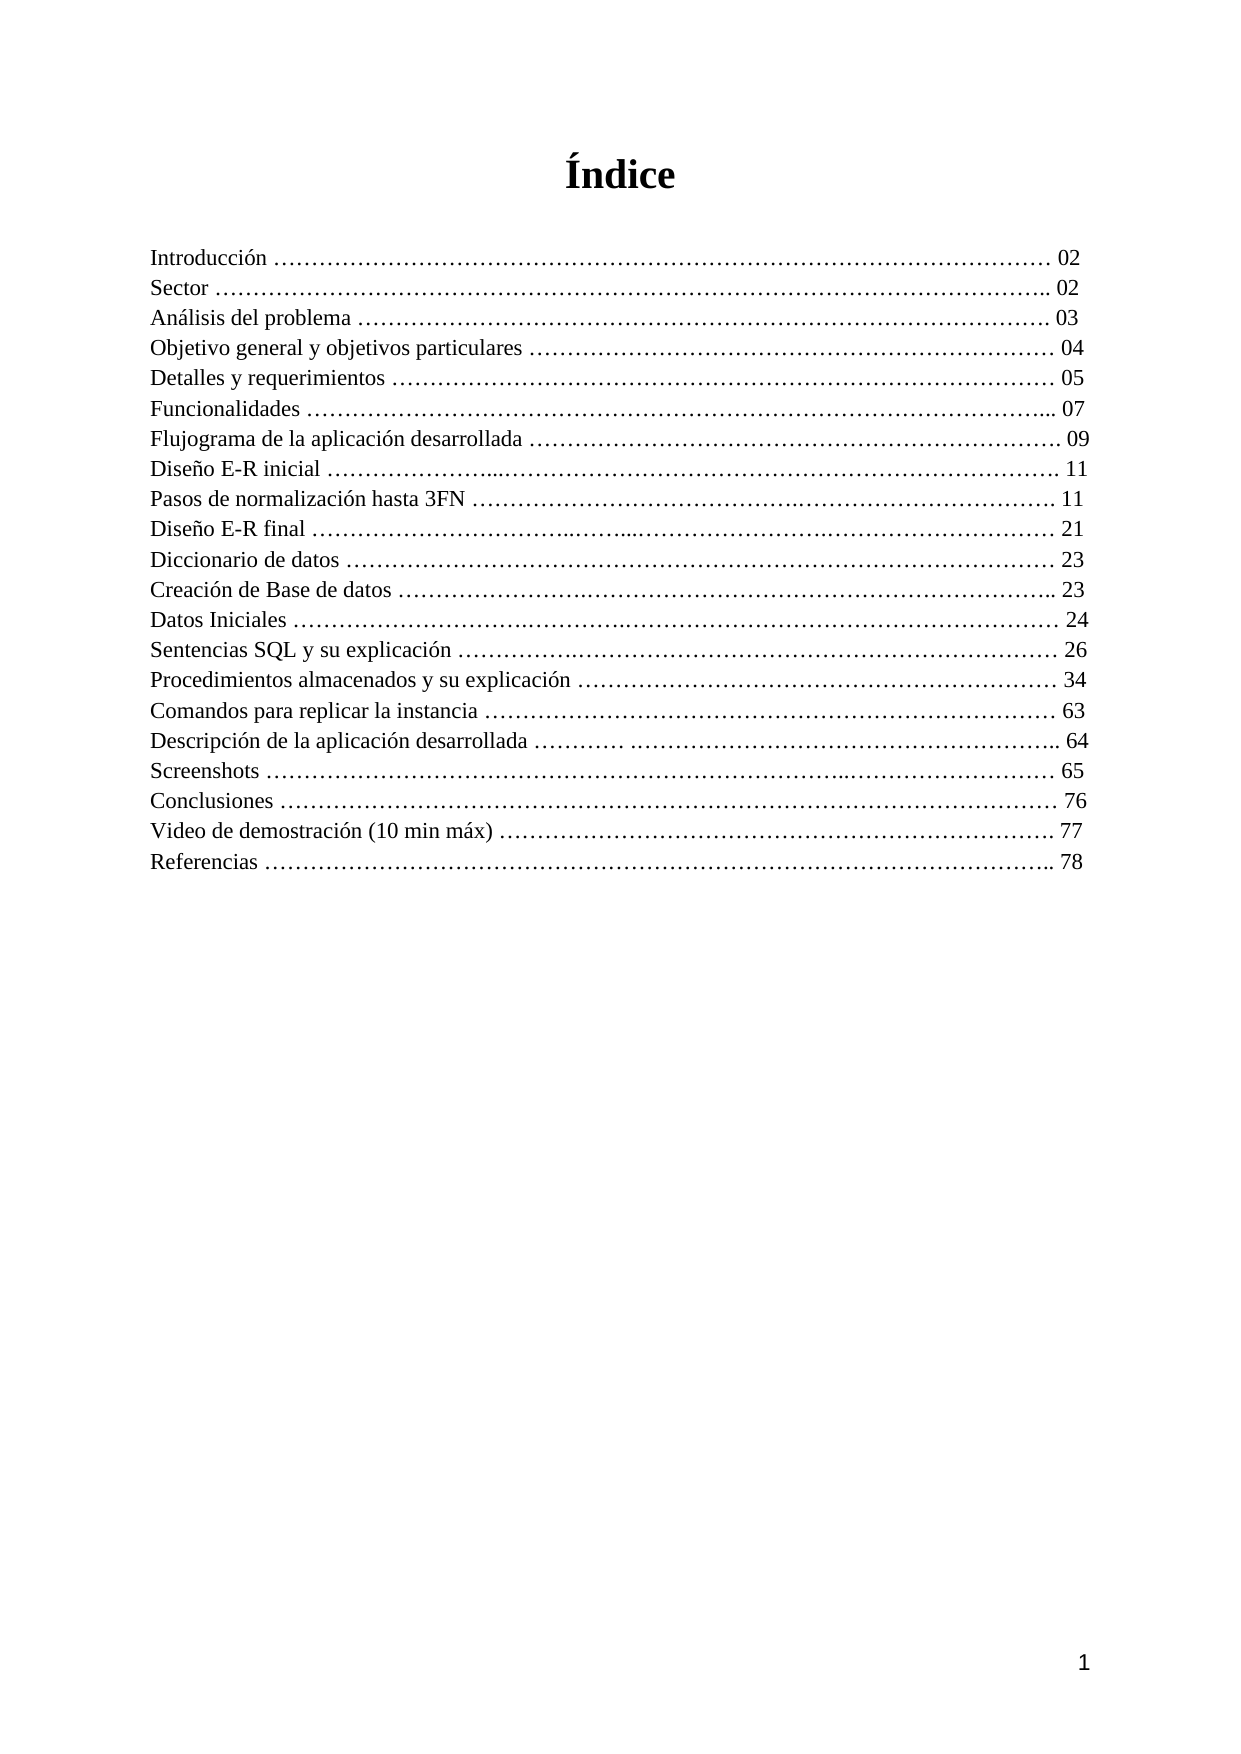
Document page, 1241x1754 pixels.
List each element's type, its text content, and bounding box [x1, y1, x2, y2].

text Objetivo general y objetivos particulares …………………………………………………………… 04 [150, 334, 1090, 361]
text Screenshots …………………………………………………………………..……………………… 65 [150, 757, 1090, 783]
text Índice [150, 150, 1090, 198]
text Descripción de la aplicación desarrollada ………… .……………………………………………….. 64 [150, 727, 1090, 753]
text Datos Iniciales ………………………….………….………………………………………………… 24 [150, 606, 1090, 632]
text Flujograma de la aplicación desarrollada ……………………………………………………………. 09 [150, 425, 1090, 451]
text Diccionario de datos ………………………………………………………………………………… 23 [150, 546, 1090, 572]
text Sentencias SQL y su explicación …………….……………………………………………………… 26 [150, 636, 1090, 663]
text Sector ……………………………………………………………………………………………….. 02 [150, 274, 1090, 300]
text Conclusiones ………………………………………………………………………………………… 76 [150, 787, 1090, 814]
text Creación de Base de datos …………………….…………………………………………………….. 23 [150, 576, 1090, 602]
text Diseño E-R final ……………………………..……...…………………….………………………… 21 [150, 516, 1090, 542]
text Pasos de normalización hasta 3FN …………………………………….……………………………. 11 [150, 485, 1090, 512]
text Comandos para replicar la instancia ………………………………………………………………… 63 [150, 697, 1090, 723]
text Procedimientos almacenados y su explicación ……………………………………………………… 34 [150, 667, 1090, 693]
text Video de demostración (10 min máx) ………………………………………………………………. 77 [150, 818, 1090, 844]
text Diseño E-R inicial …………………...………………………………………………………………. 11 [150, 455, 1090, 481]
text Funcionalidades ……………………………………………………………………………………... 07 [150, 395, 1090, 421]
text Análisis del problema ………………………………………………………………………………. 03 [150, 304, 1090, 330]
text Introducción ………………………………………………………………………………………… 02 [150, 244, 1090, 270]
text Detalles y requerimientos …………………………………………………………………………… 05 [150, 364, 1090, 391]
text Referencias ………………………………………………………………………………………….. 78 [150, 848, 1090, 874]
